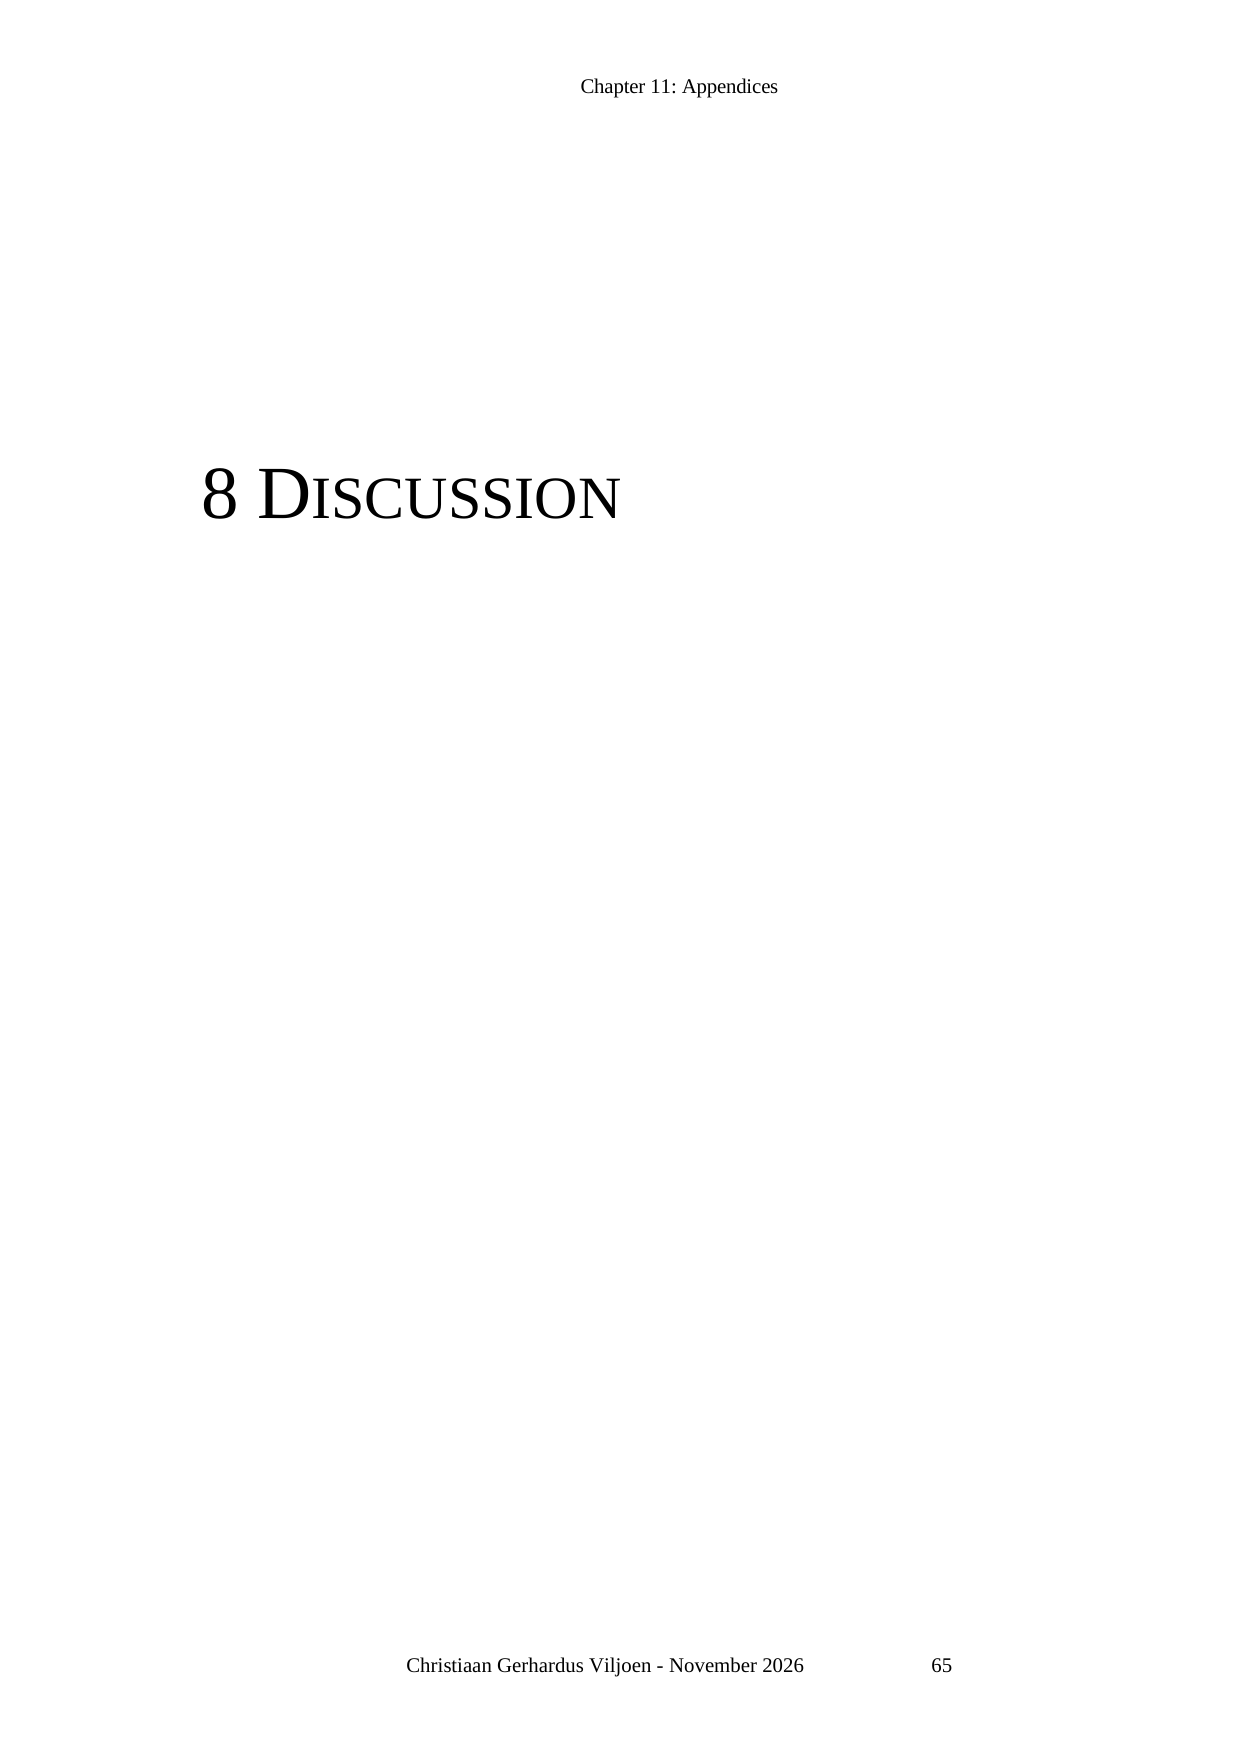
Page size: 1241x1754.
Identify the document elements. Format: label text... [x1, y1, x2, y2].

subtitle Discussion [201, 448, 1122, 534]
